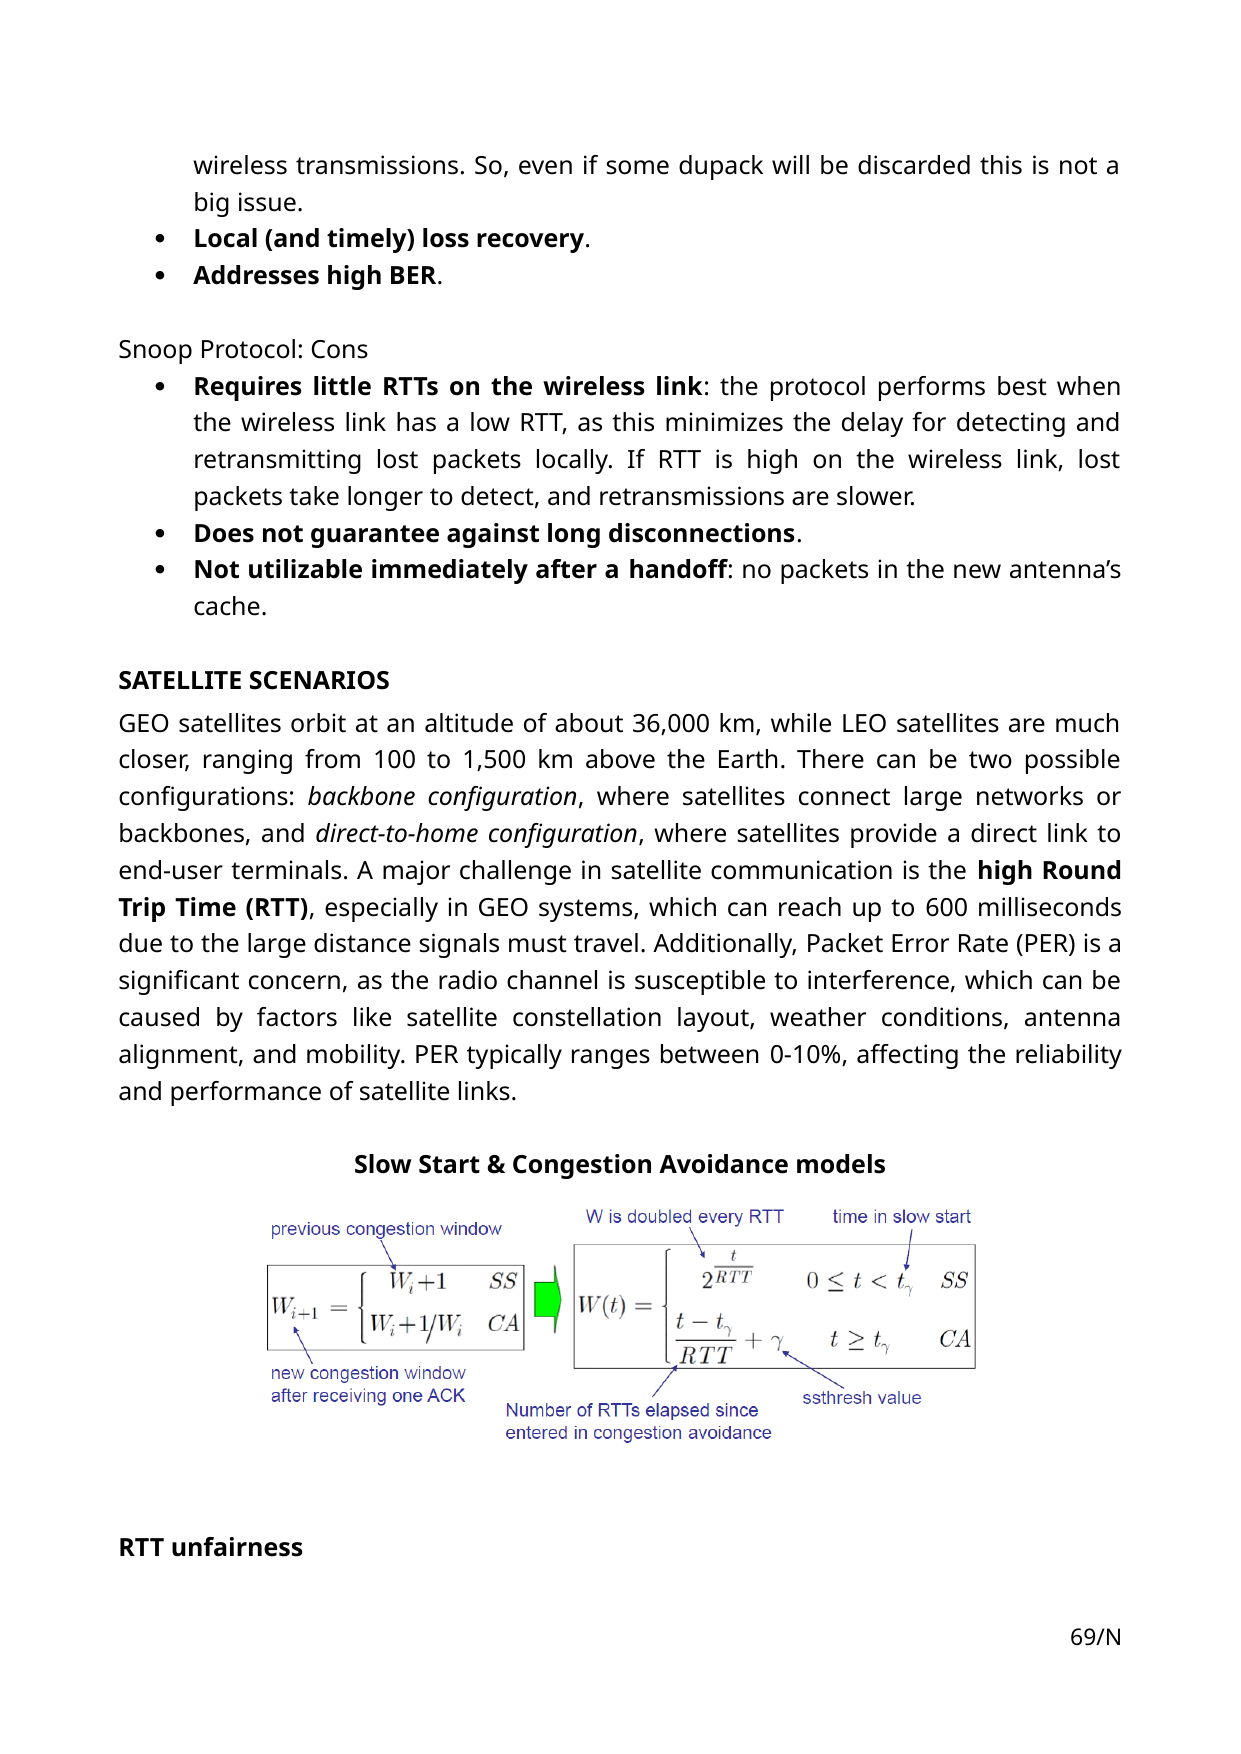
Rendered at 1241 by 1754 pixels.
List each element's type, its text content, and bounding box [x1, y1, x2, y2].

text Snoop Protocol: Cons [118, 331, 1122, 366]
list Not utilizable immediately after a handoff: no packets in the new antenna’s cache. [156, 552, 1122, 623]
text RTT unfairness [118, 1529, 1122, 1564]
text Slow Start & Congestion Avoidance models [118, 1147, 1122, 1181]
list Addresses high BER. [156, 258, 1122, 292]
list Local (and timely) loss recovery. [156, 221, 1122, 255]
list Requires little RTTs on the wireless link: the protocol performs best when the wireless link has a low RTT, as this minimizes the delay for detecting and retransmitting lost packets locally. If RTT is high on the wireless link, lost packets take longer to detect, and retransmissions are slower. [156, 368, 1122, 513]
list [156, 148, 1122, 218]
list Does not guarantee against long disconnections. [156, 515, 1122, 549]
text SATELLITE SCENARIOS [118, 662, 1122, 696]
text GEO satellites orbit at an altitude of about 36,000 km, while LEO satellites are much closer, ranging from 100 to 1,500 km above the Earth. There can be two possible configurations: backbone configuration, where satellites connect large networks or backbones, and direct-to-home configuration, where satellites provide a direct link to end-user terminals. A major challenge in satellite communication is the high Round Trip Time (RTT), especially in GEO systems, which can reach up to 600 milliseconds due to the large distance signals must travel. Additionally, Packet Error Rate (PER) is a significant concern, as the radio channel is susceptible to interference, which can be caused by factors like satellite constellation layout, weather conditions, antenna alignment, and mobility. PER typically ranges between 0-10%, affecting the reliability and performance of satellite links. [118, 705, 1122, 1107]
picture [252, 1189, 988, 1454]
